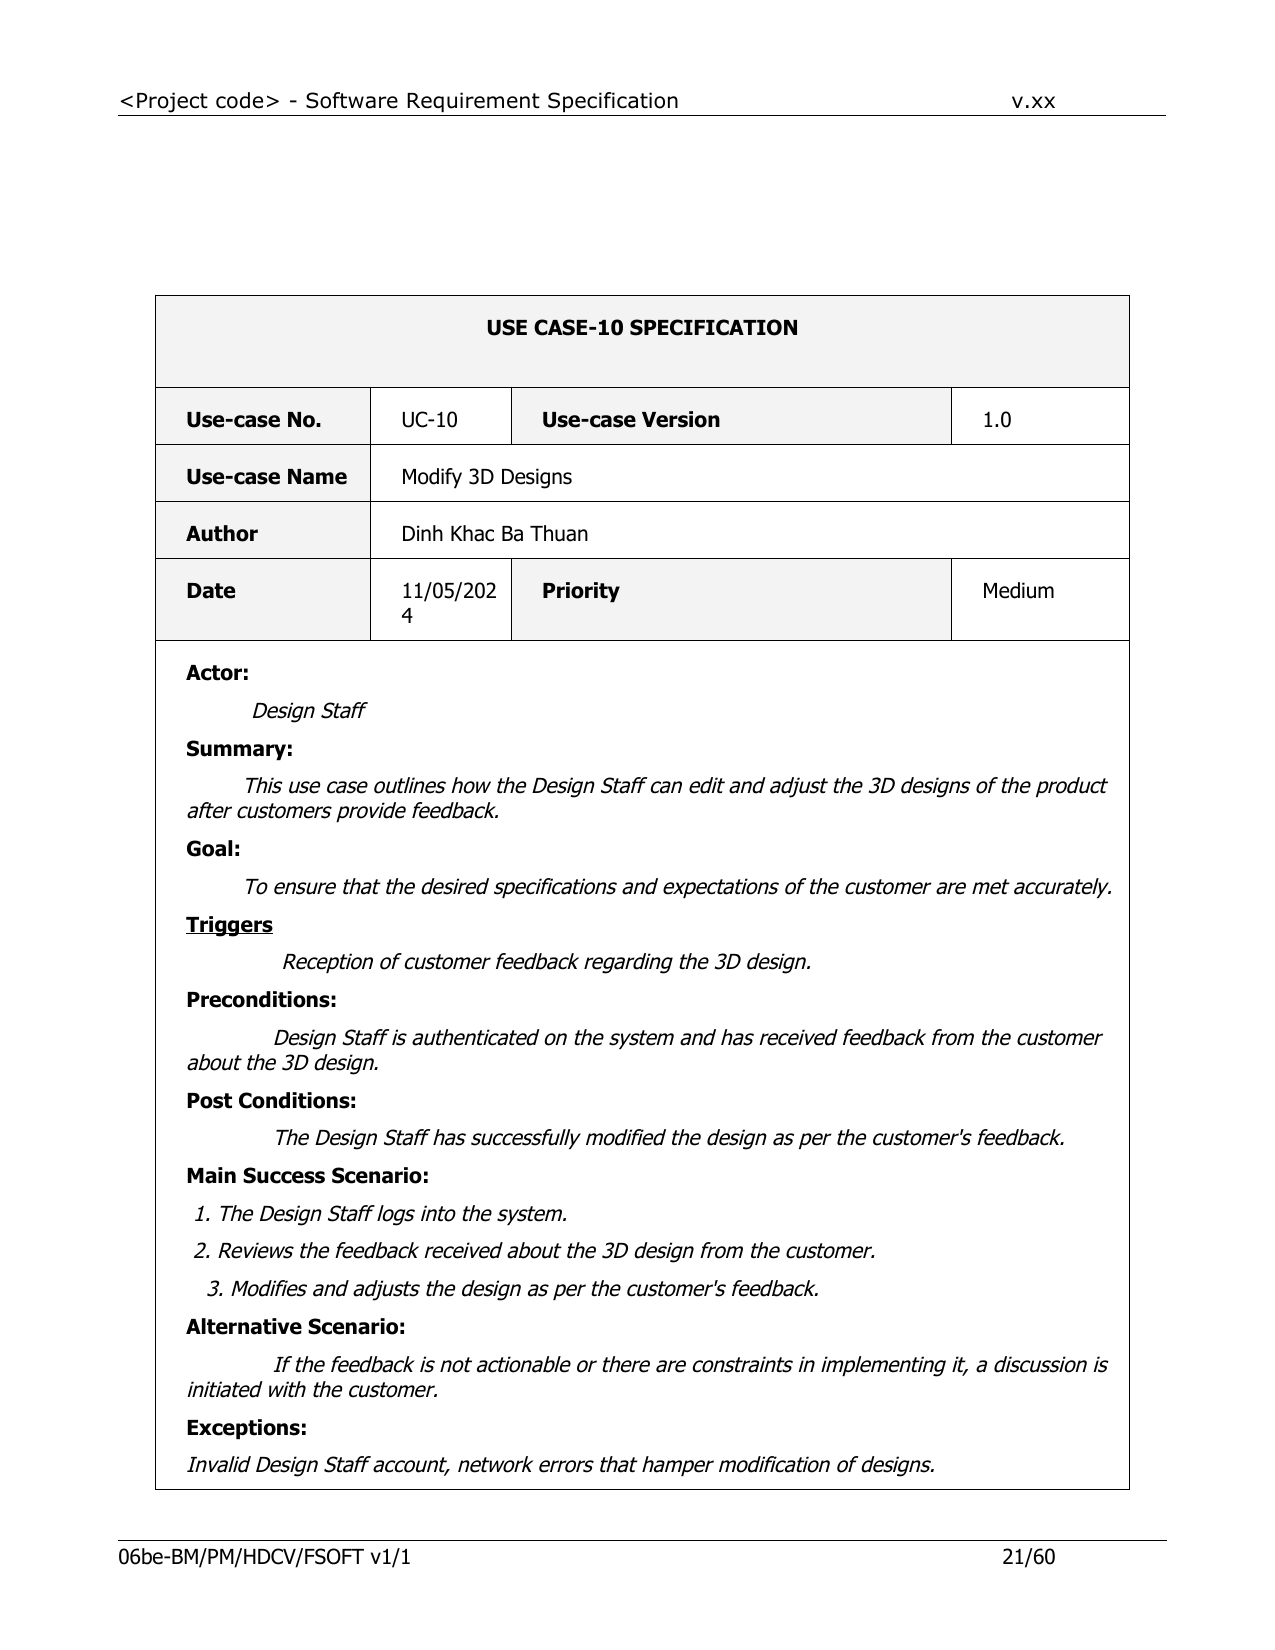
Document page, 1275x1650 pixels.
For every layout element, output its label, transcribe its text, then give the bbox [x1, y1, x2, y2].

table_cell Priority [512, 559, 951, 640]
table_cell 11/05/2024 [371, 559, 511, 640]
table_cell Use-case No. [156, 388, 370, 444]
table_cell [156, 641, 1129, 1489]
table_cell Date [156, 559, 370, 640]
table_cell Medium [952, 559, 1129, 640]
table_header USE CASE-10 SPECIFICATION [156, 296, 1129, 387]
table_cell UC-10 [371, 388, 511, 444]
table_cell Use-case Name [156, 445, 370, 501]
table_cell Modify 3D Designs [371, 445, 1129, 501]
table_cell Dinh Khac Ba Thuan [371, 502, 1129, 558]
table_cell 1.0 [952, 388, 1129, 444]
table_cell Use-case Version [512, 388, 951, 444]
table_cell Author [156, 502, 370, 558]
